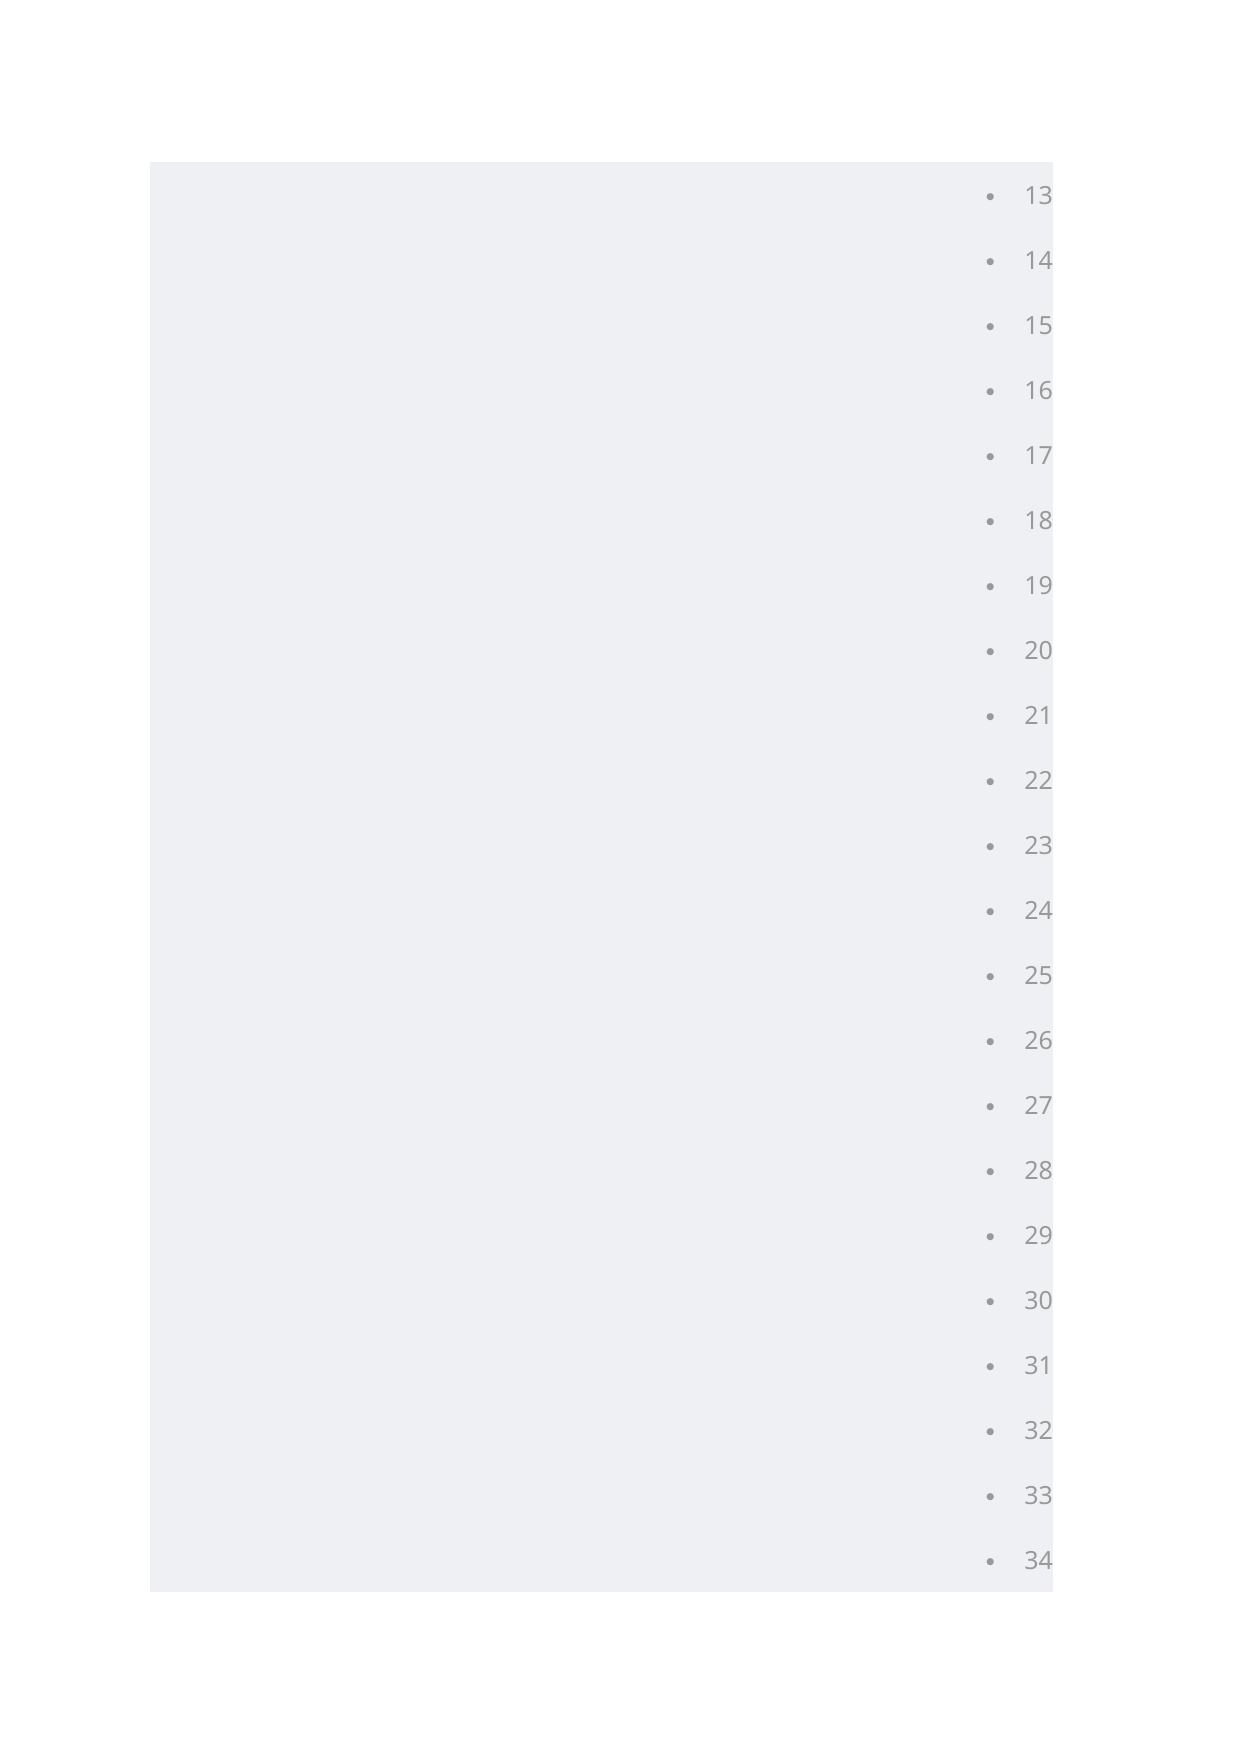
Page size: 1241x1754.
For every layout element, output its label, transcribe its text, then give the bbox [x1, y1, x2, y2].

list 17 [150, 422, 1053, 487]
list 21 [150, 682, 1053, 747]
list 15 [150, 292, 1053, 357]
list 13 [150, 162, 1053, 227]
list 34 [150, 1527, 1053, 1592]
list 20 [150, 617, 1053, 682]
list 26 [150, 1007, 1053, 1072]
list 32 [150, 1397, 1053, 1462]
list 18 [150, 487, 1053, 552]
list 29 [150, 1202, 1053, 1267]
list 30 [150, 1267, 1053, 1332]
list 33 [150, 1462, 1053, 1527]
list 25 [150, 942, 1053, 1007]
list 19 [150, 552, 1053, 617]
list 28 [150, 1137, 1053, 1202]
list 16 [150, 357, 1053, 422]
list 31 [150, 1332, 1053, 1397]
list 23 [150, 812, 1053, 877]
list 24 [150, 877, 1053, 942]
list 27 [150, 1072, 1053, 1137]
list 14 [150, 227, 1053, 292]
list 22 [150, 747, 1053, 812]
